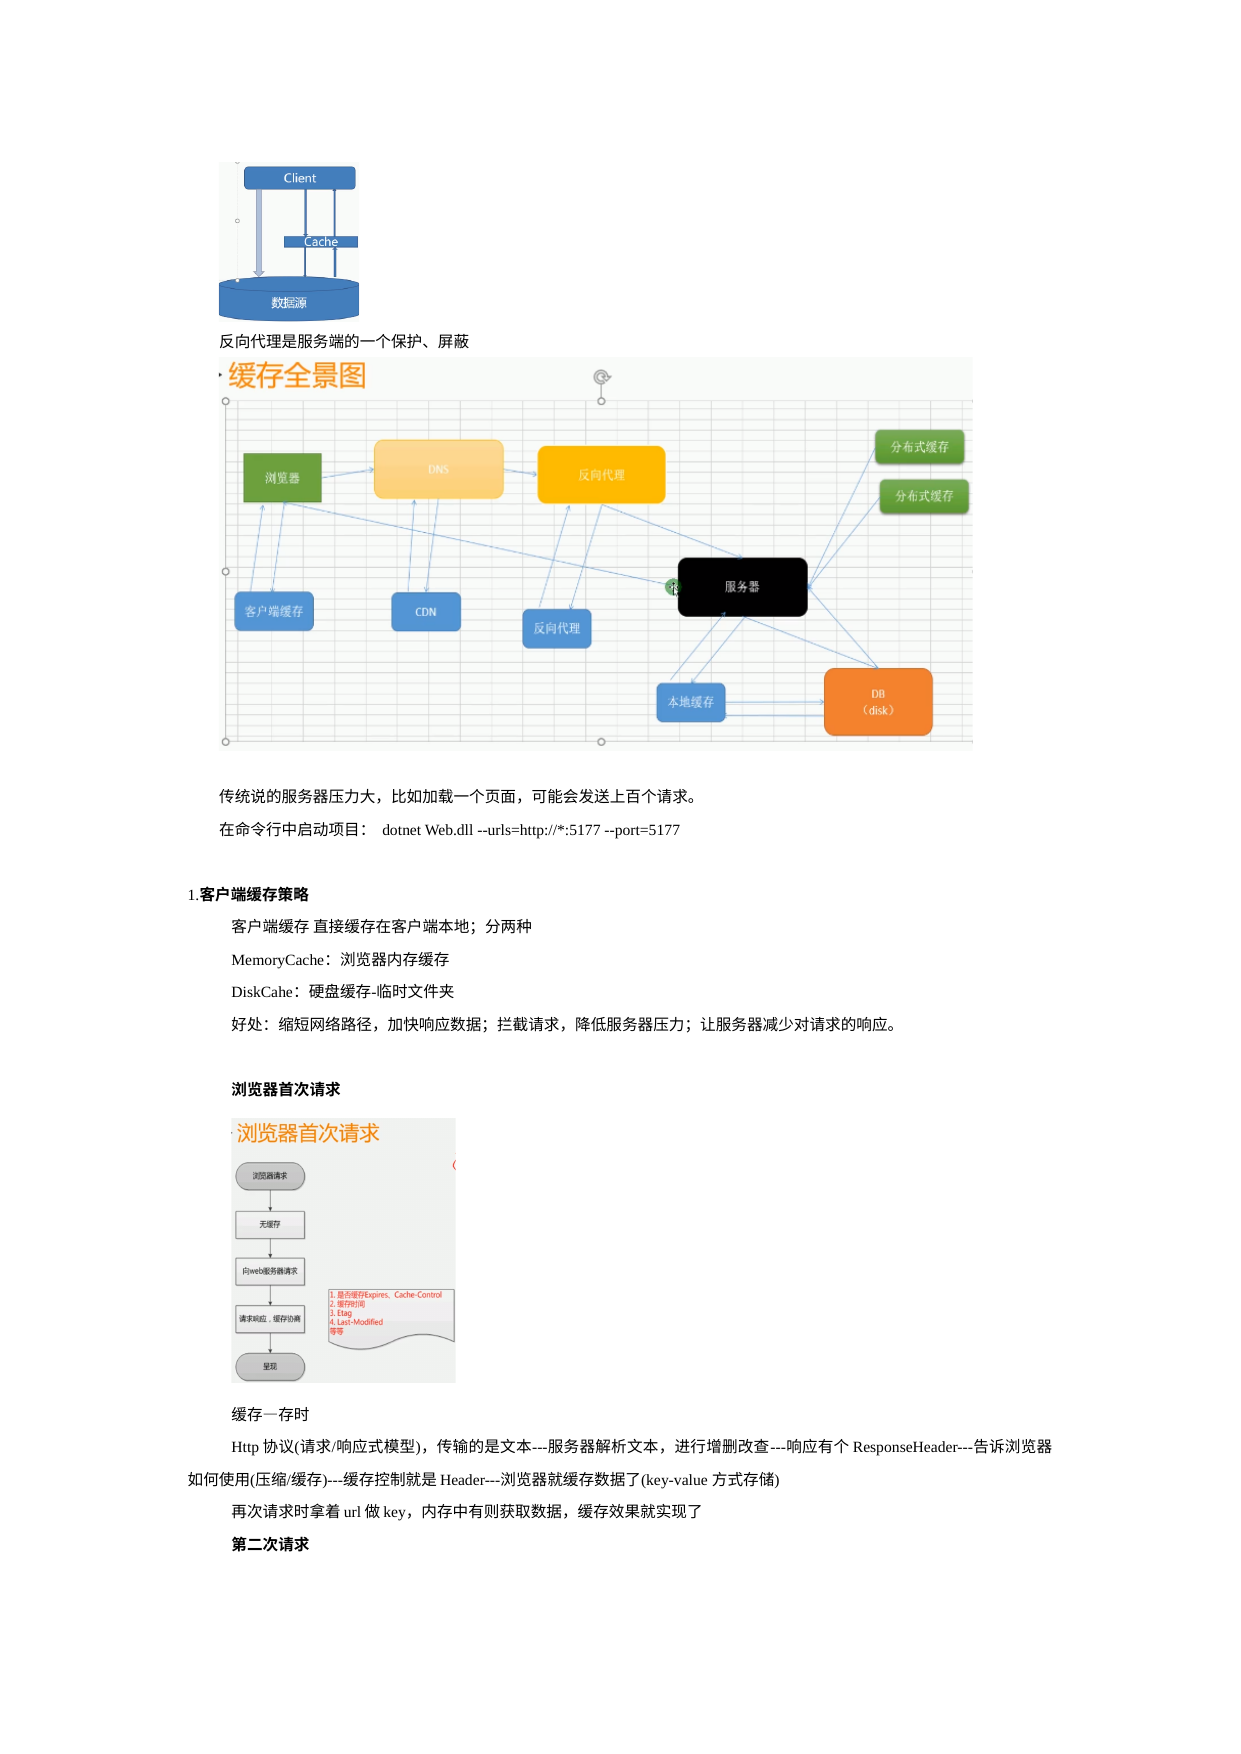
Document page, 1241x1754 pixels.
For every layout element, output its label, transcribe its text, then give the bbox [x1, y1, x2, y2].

text 反向代理是服务端的一个保护、屏蔽 [187, 324, 1053, 357]
text 再次请求时拿着url做key，内存中有则获取数据，缓存效果就实现了 [187, 1494, 1053, 1527]
text Http协议(请求/响应式模型)，传输的是文本---服务器解析文本，进行增删改查---响应有个ResponseHeader---告诉浏览器如何使用(压缩/缓存)---缓存控制就是Header---浏览器就缓存数据了(key-value 方式存储) [187, 1429, 1053, 1494]
text 第二次请求 [187, 1527, 1053, 1559]
picture [218, 162, 360, 322]
text 在命令行中启动项目： dotnet Web.dll --urls=http://*:5177 --port=5177 [187, 812, 1053, 844]
picture [231, 1118, 456, 1383]
text DiskCahe：硬盘缓存-临时文件夹 [187, 974, 1053, 1007]
text 缓存—存时 [187, 1397, 1053, 1429]
text 浏览器首次请求 [187, 1072, 1053, 1104]
text 1.客户端缓存策略 [187, 877, 1053, 909]
picture [218, 357, 973, 751]
text 客户端缓存 直接缓存在客户端本地；分两种 [187, 909, 1053, 942]
text 传统说的服务器压力大，比如加载一个页面，可能会发送上百个请求。 [187, 779, 1053, 812]
text MemoryCache：浏览器内存缓存 [187, 942, 1053, 974]
text 好处：缩短网络路径，加快响应数据；拦截请求，降低服务器压力；让服务器减少对请求的响应。 [187, 1007, 1053, 1039]
